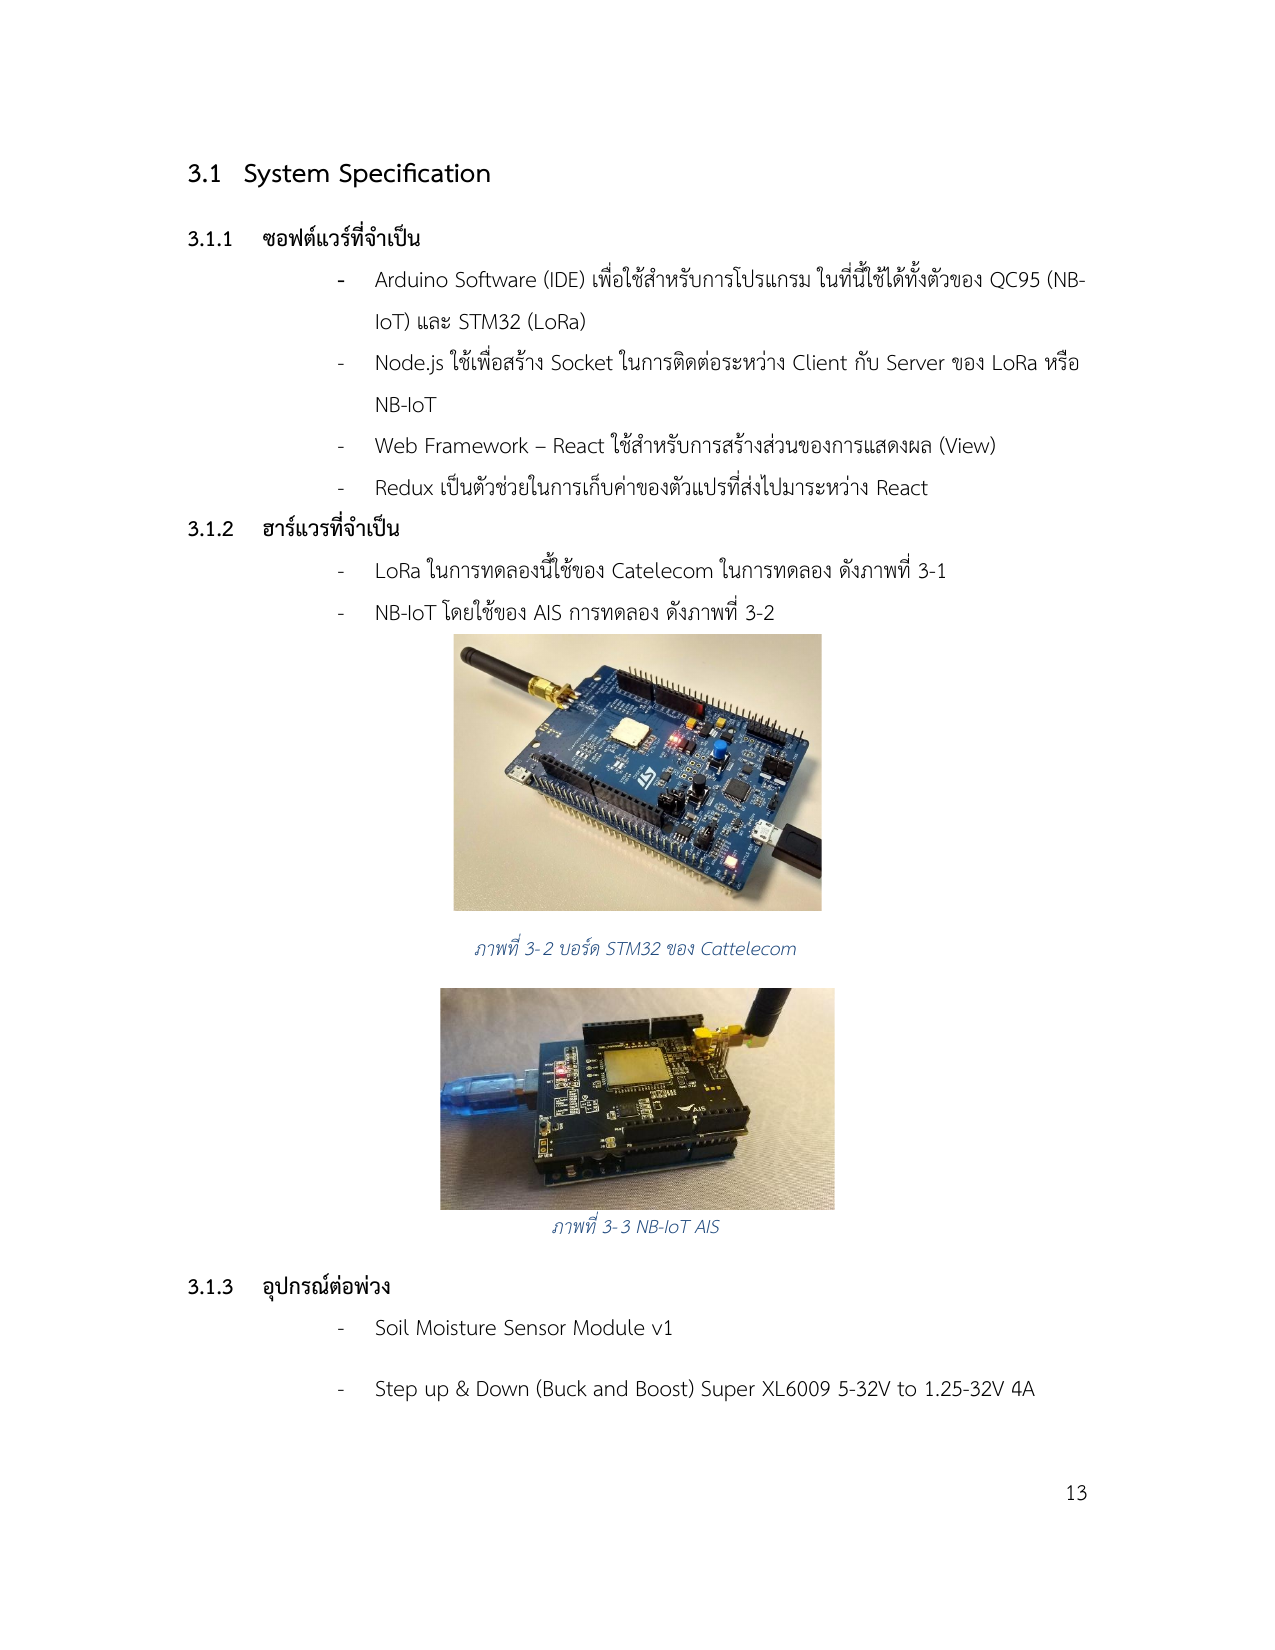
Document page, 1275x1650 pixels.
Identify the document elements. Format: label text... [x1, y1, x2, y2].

list ซอฟต์แวร์ที่จำเป็น [187, 219, 1087, 260]
list อุปกรณ์ต่อพ่วง [187, 1267, 1087, 1308]
picture [453, 634, 822, 911]
list Step up & Down (Buck and Boost) Super XL6009 5-32V to 1.25-32V 4A [337, 1369, 1087, 1410]
list LoRa ในการทดลองนี้ใช้ของ Catelecom ในการทดลอง ดังภาพที่ 3-1 [337, 551, 1087, 593]
list Arduino Software (IDE) เพื่อใช้สำหรับการโปรแกรม ในที่นี้ใช้ได้ทั้งตัวของ QC95 (NB-IoT) และ STM32 (LoRa) [337, 260, 1087, 343]
list Soil Moisture Sensor Module v1 [337, 1308, 1087, 1350]
list ฮาร์แวรที่จำเป็น [187, 509, 1087, 551]
subtitle System Specification [187, 150, 1087, 200]
list Node.js ใช้เพื่อสร้าง Socket ในการติดต่อระหว่าง Client กับ Server ของ LoRa หรือ NB-IoT [337, 343, 1087, 426]
list Web Framework – React ใช้สำหรับการสร้างส่วนของการแสดงผล (View) [337, 426, 1087, 468]
list Redux เป็นตัวช่วยในการเก็บค่าของตัวแปรที่ส่งไปมาระหว่าง React [337, 468, 1087, 509]
picture [440, 988, 835, 1210]
list NB-IoT โดยใช้ของ AIS การทดลอง ดังภาพที่ 3-2 [337, 593, 1087, 634]
